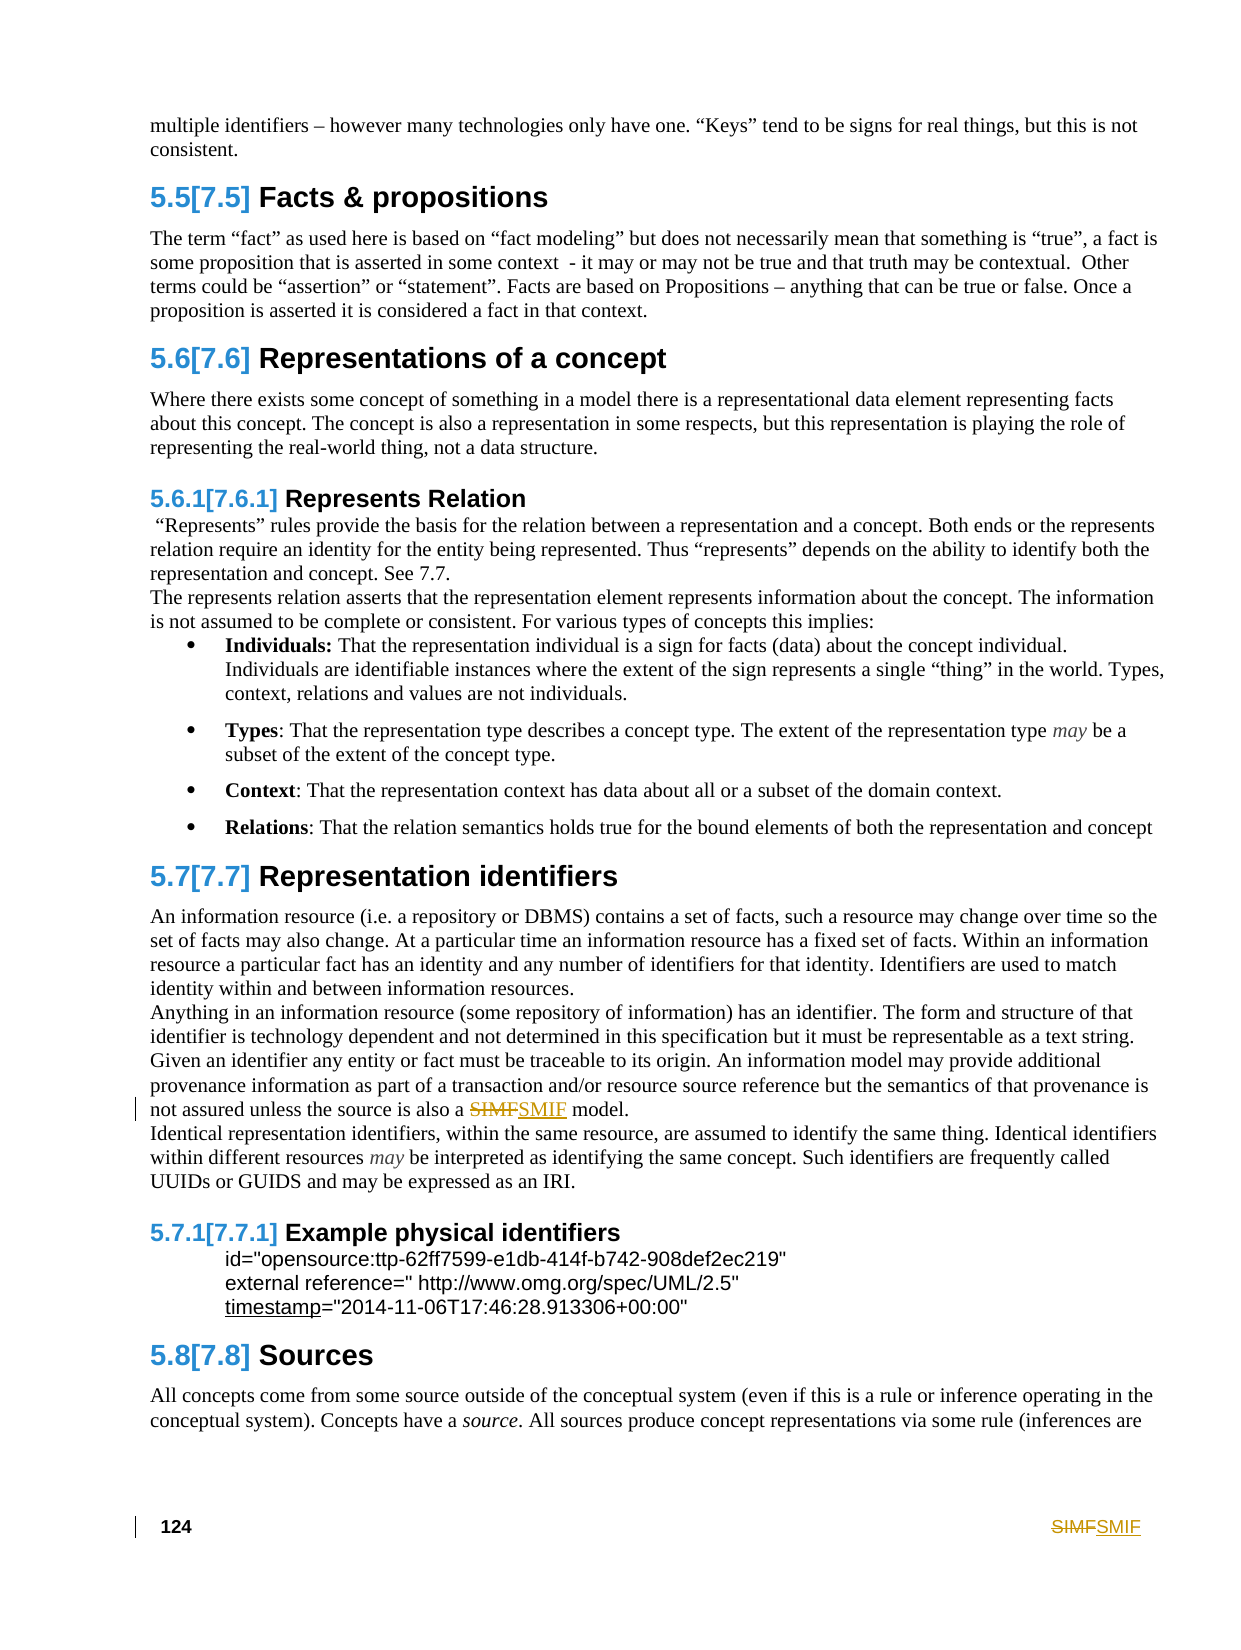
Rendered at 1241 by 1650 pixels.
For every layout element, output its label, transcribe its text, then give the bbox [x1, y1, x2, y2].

text id="opensource:ttp-62ff7599-e1db-414f-b742-908def2ec219" [150, 1247, 1165, 1271]
text timestamp="2014-11-06T17:46:28.913306+00:00" [150, 1294, 1165, 1318]
subtitle Example physical identifiers [150, 1218, 1165, 1247]
text “Represents” rules provide the basis for the relation between a representation and a concept. Both ends or the represents relation require an identity for the entity being represented. Thus “represents” depends on the ability to identify both the representation and concept. See 8.14.7. [150, 513, 1165, 585]
subtitle Facts & propositions [150, 180, 1165, 214]
text Where there exists some concept of something in a model there is a representational data element representing facts about this concept. The concept is also a representation in some respects, but this representation is playing the role of representing the real-world thing, not a data structure. [150, 387, 1165, 459]
list Relations: That the relation semantics holds true for the bound elements of both the representation and concept [187, 815, 1165, 839]
list Context: That the representation context has data about all or a subset of the domain context. [187, 778, 1165, 802]
list Types: That the representation type describes a concept type. The extent of the representation type may be a subset of the extent of the concept type. [187, 718, 1165, 766]
text external reference=" http://www.omg.org/spec/UML/2.5" [150, 1271, 1165, 1294]
list Individuals: That the representation individual is a sign for facts (data) about the concept individual. Individuals are identifiable instances where the extent of the sign represents a single “thing” in the world. Types, context, relations and values are not individuals. [187, 633, 1165, 705]
text An information resource (i.e. a repository or DBMS) contains a set of facts, such a resource may change over time so the set of facts may also change. At a particular time an information resource has a fixed set of facts. Within an information resource a particular fact has an identity and any number of identifiers for that identity. Identifiers are used to match identity within and between information resources. [150, 904, 1165, 1000]
text Identical representation identifiers, within the same resource, are assumed to identify the same thing. Identical identifiers within different resources may be interpreted as identifying the same concept. Such identifiers are frequently called UUIDs or GUIDS and may be expressed as an IRI. [150, 1121, 1165, 1193]
subtitle Sources [150, 1338, 1165, 1371]
subtitle Represents Relation [150, 484, 1165, 513]
text Anything in an information resource (some repository of information) has an identifier. The form and structure of that identifier is technology dependent and not determined in this specification but it must be representable as a text string. Given an identifier any entity or fact must be traceable to its origin. An information model may provide additional provenance information as part of a transaction and/or resource source reference but the semantics of that provenance is not assured unless the source is also a model. [150, 1000, 1165, 1121]
text The represents relation asserts that the representation element represents information about the concept. The information is not assumed to be complete or consistent. For various types of concepts this implies: [150, 585, 1165, 633]
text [150, 1383, 1165, 1432]
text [150, 112, 1165, 161]
text The term “fact” as used here is based on “fact modeling” but does not necessarily mean that something is “true”, a fact is some proposition that is asserted in some context - it may or may not be true and that truth may be contextual. Other terms could be “assertion” or “statement”. Facts are based on Propositions – anything that can be true or false. Once a proposition is asserted it is considered a fact in that context. [150, 226, 1165, 322]
subtitle Representations of a concept [150, 341, 1165, 375]
subtitle Representation identifiers [150, 858, 1165, 892]
